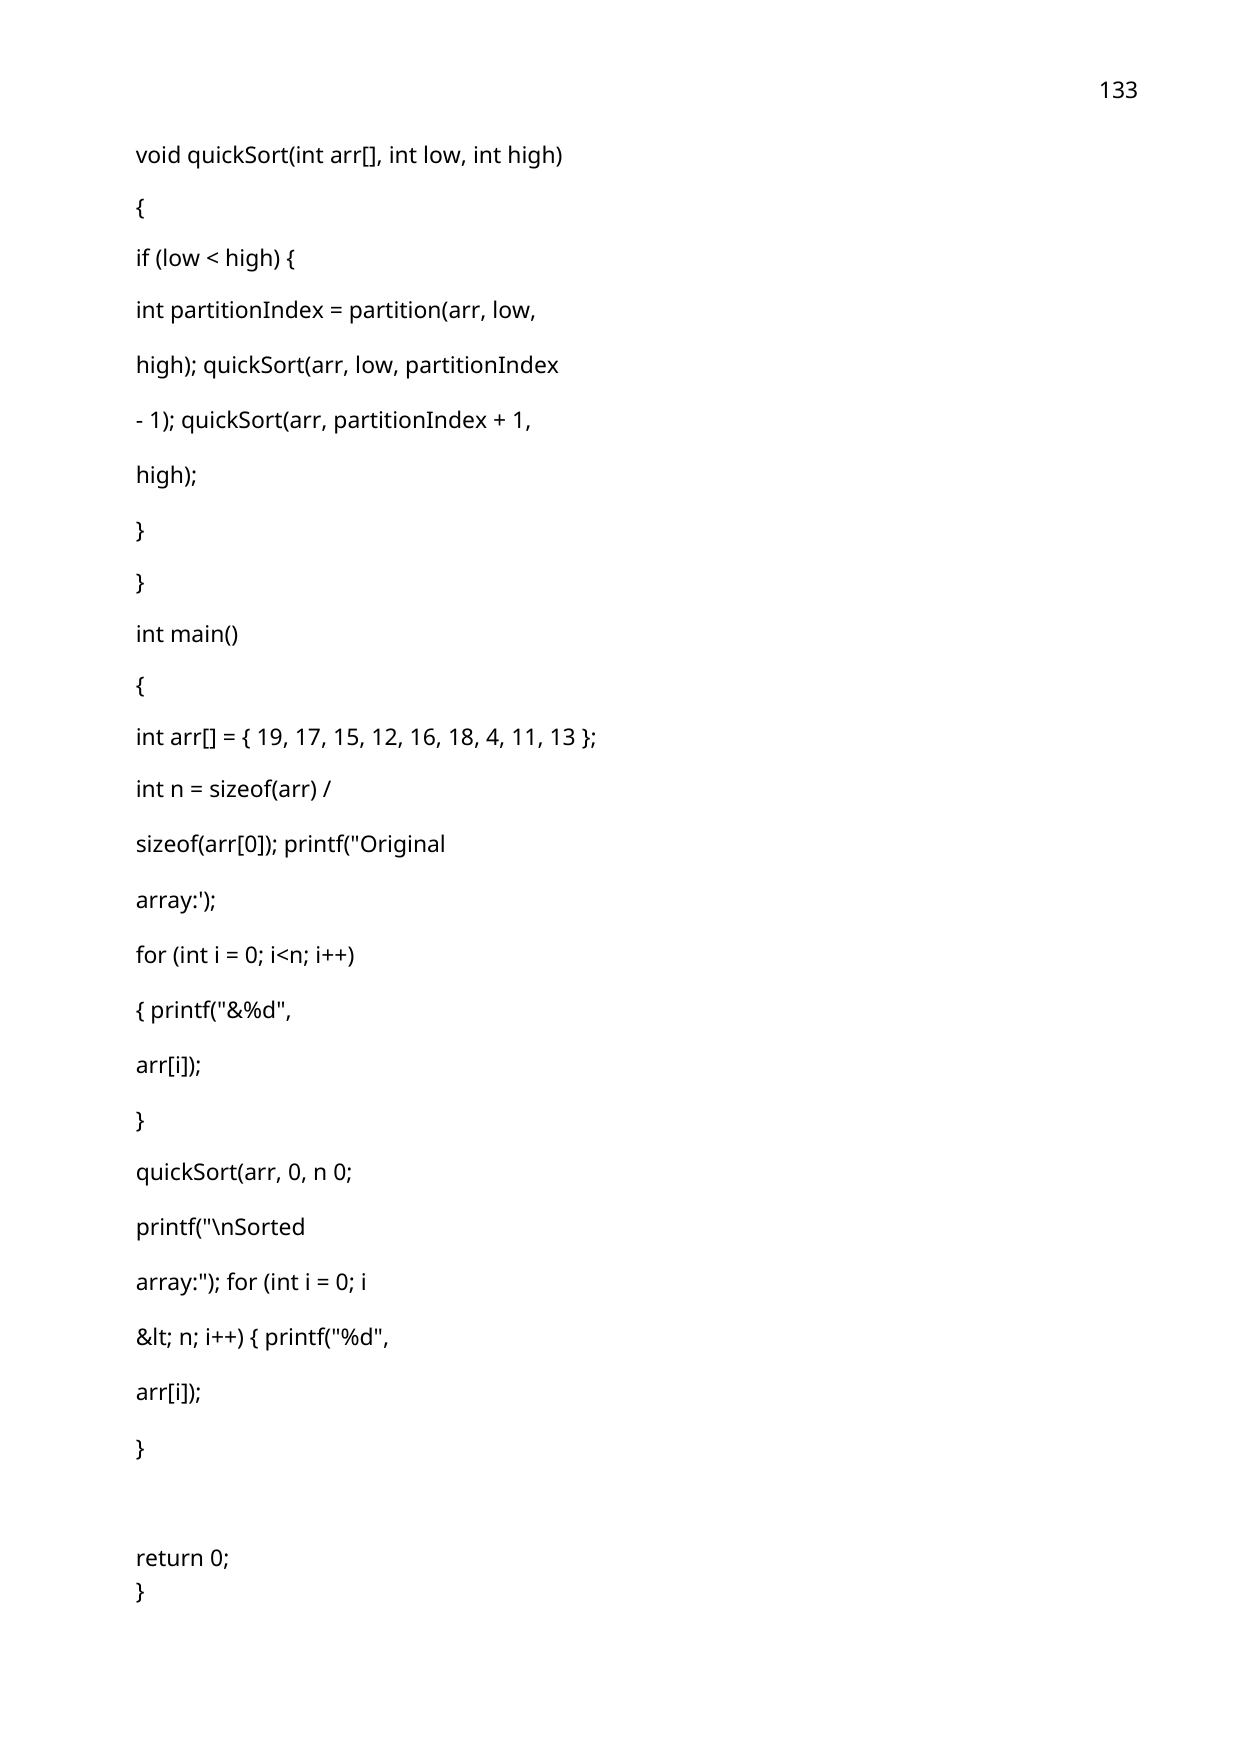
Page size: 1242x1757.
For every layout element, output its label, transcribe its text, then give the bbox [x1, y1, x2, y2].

text int arr[] = { 19, 17, 15, 12, 16, 18, 4, 11, 13 }; [136, 721, 1162, 752]
text int main() [136, 617, 1162, 649]
text { [136, 191, 1162, 222]
text void quickSort(int arr[], int low, int high) [136, 139, 1162, 170]
text if (low < high) { [136, 242, 1162, 273]
text } [136, 1432, 1162, 1463]
text return 0; [136, 1542, 1162, 1574]
text } [136, 1104, 1162, 1136]
text } [136, 1575, 1162, 1606]
text int n = sizeof(arr) / sizeof(arr[0]); printf("Original array:'); [136, 772, 464, 915]
text for (int i = 0; i<n; i++) { printf("&%d", arr[i]); [136, 939, 363, 1081]
text { [136, 669, 1162, 700]
text quickSort(arr, 0, n 0; printf("\nSorted array:"); for (int i = 0; i &lt; n; i++) { printf("%d", arr[i]); [136, 1156, 396, 1407]
text int partitionIndex = partition(arr, low, high); quickSort(arr, low, partitionIndex - 1); quickSort(arr, partitionIndex + 1, high); [136, 294, 566, 490]
text } [136, 566, 1162, 597]
text } [136, 514, 1162, 545]
